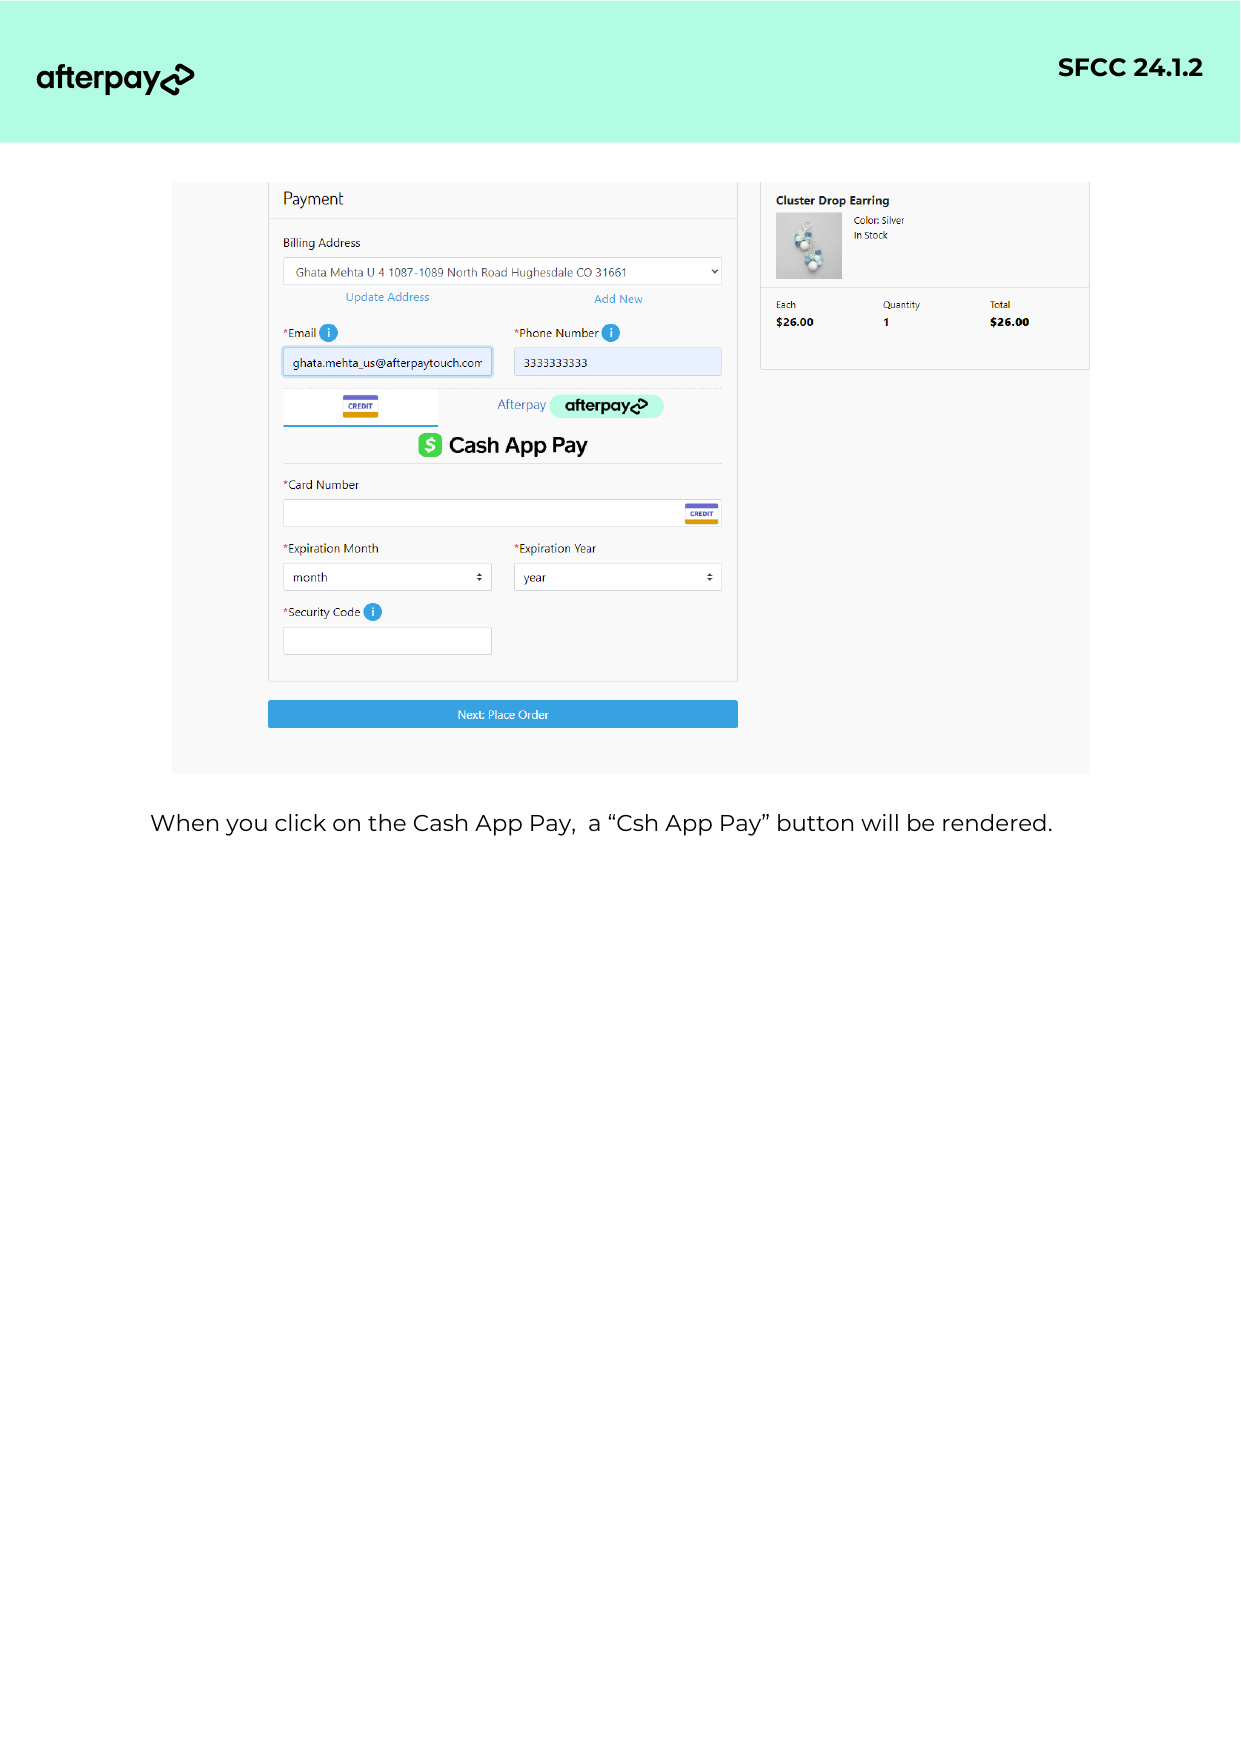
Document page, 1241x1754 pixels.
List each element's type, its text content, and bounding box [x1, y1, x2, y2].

picture [7, 40, 224, 103]
text When you click on the Cash App Pay, a “Csh App Pay” button will be rendered. [150, 810, 1090, 838]
picture [171, 182, 1091, 774]
